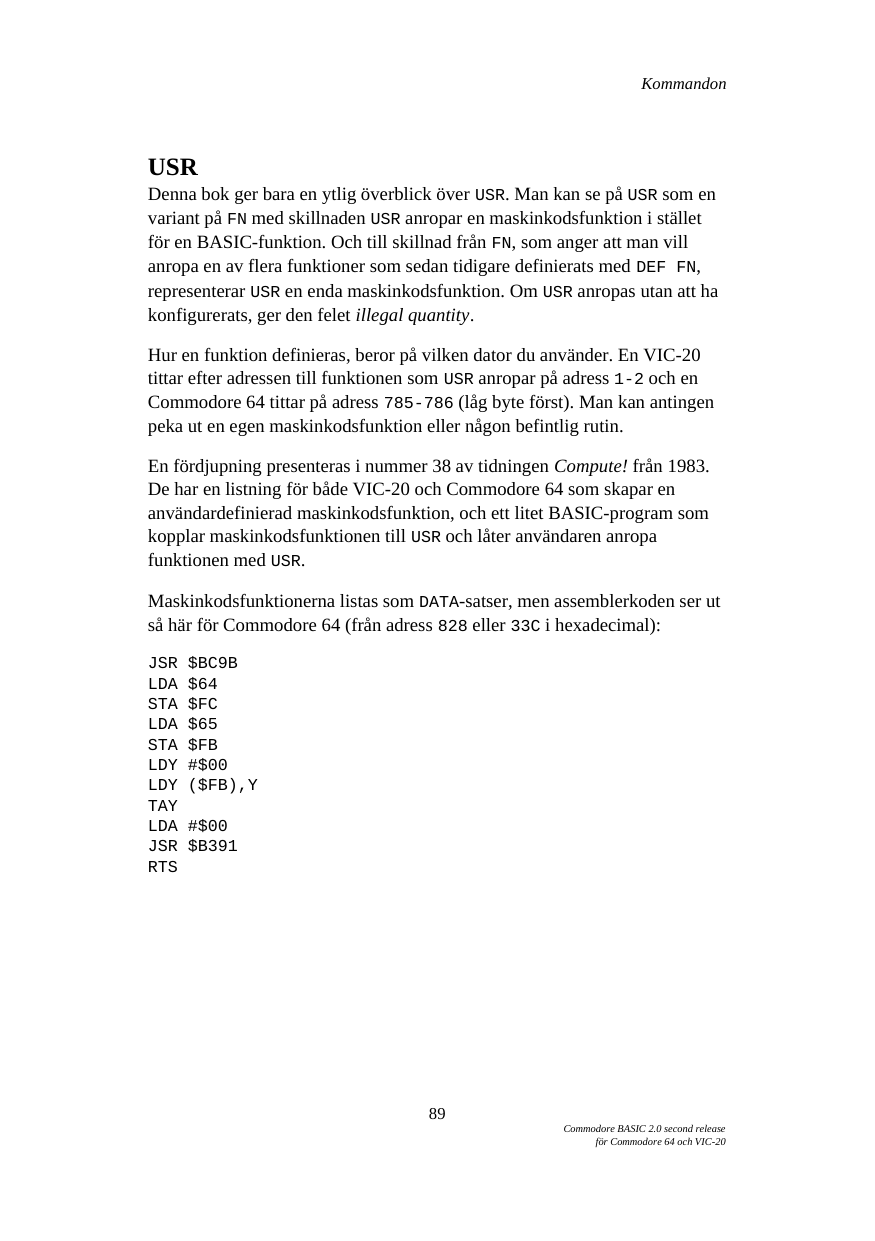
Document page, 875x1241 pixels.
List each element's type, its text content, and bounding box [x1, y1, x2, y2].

text Hur en funktion definieras, beror på vilken dator du använder. En VIC-20 tittar efter adressen till funktionen som USR anropar på adress 1-2 och en Commodore 64 tittar på adress 785-786 (låg byte först). Man kan antingen peka ut en egen maskinkodsfunktion eller någon befintlig rutin. [148, 344, 726, 437]
text JSR $BC9B LDA $64 STA $FC LDA $65 STA $FB LDY #$00 LDY ($FB),Y TAY LDA #$00 JSR $B391 RTS [148, 655, 726, 877]
text En fördjupning presenteras i nummer 38 av tidningen Compute! från 1983. De har en listning för både VIC-20 och Commodore 64 som skapar en användardefinierad maskinkodsfunktion, och ett litet BASIC-program som kopplar maskinkodsfunktionen till USR och låter användaren anropa funktionen med USR. [148, 455, 726, 571]
text Maskinkodsfunktionerna listas som DATA-satser, men assemblerkoden ser ut så här för Commodore 64 (från adress 828 eller 33C i hexadecimal): [148, 590, 726, 637]
text Denna bok ger bara en ytlig överblick över USR. Man kan se på USR som en variant på FN med skillnaden USR anropar en maskinkodsfunktion i stället för en BASIC-funktion. Och till skillnad från FN, som anger att man vill anropa en av flera funktioner som sedan tidigare definierats med DEF FN, representerar USR en enda maskinkodsfunktion. Om USR anropas utan att ha konfigurerats, ger den felet illegal quantity. [148, 183, 726, 325]
subtitle USR [148, 152, 726, 181]
